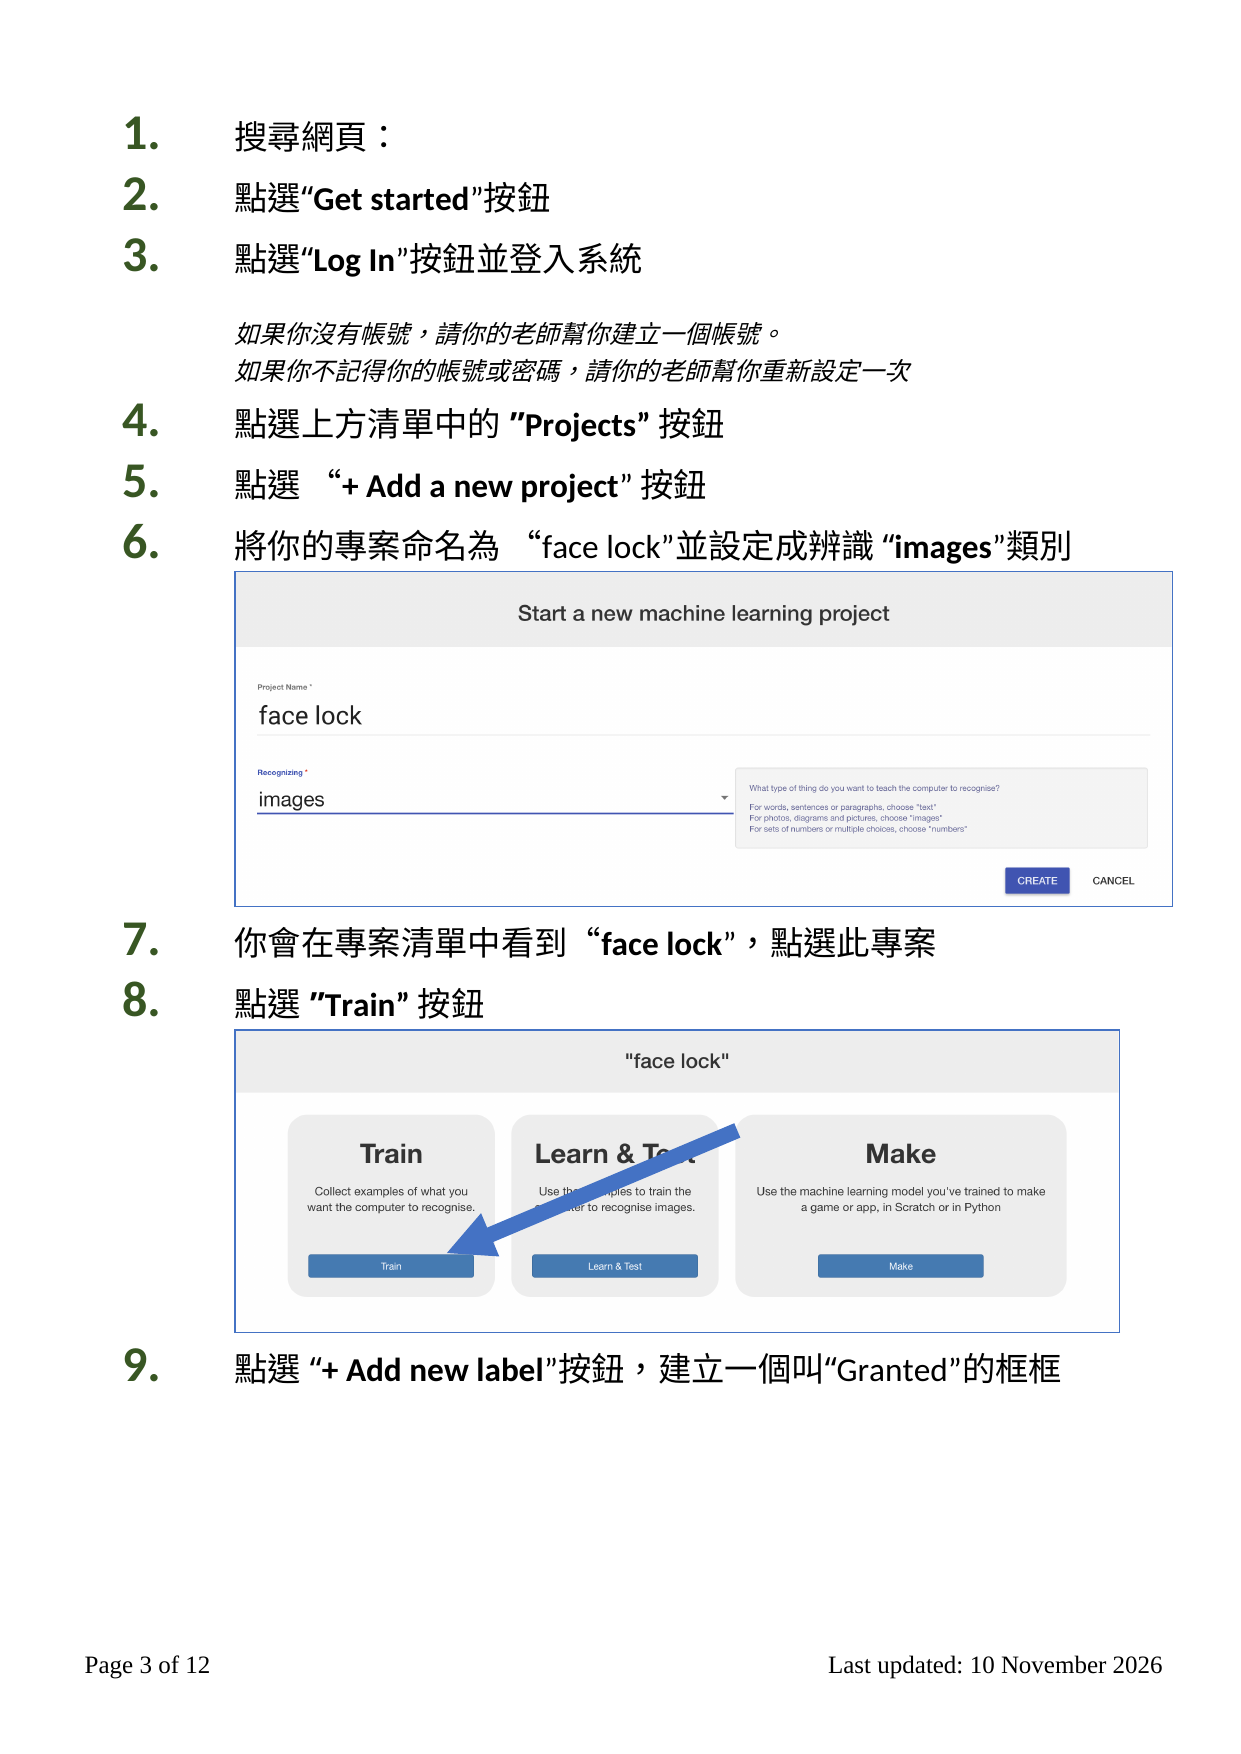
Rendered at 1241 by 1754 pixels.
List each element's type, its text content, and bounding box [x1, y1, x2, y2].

list 點選 “+ Add new label”按鈕，建立一個叫“Granted”的框框 [122, 1333, 1163, 1394]
picture [236, 572, 1172, 906]
list 點選 “+ Add a new project” 按鈕 [122, 448, 1163, 509]
picture [236, 1031, 1119, 1332]
list 將你的專案命名為 “face lock”並設定成辨識 “images”類別 [122, 509, 1163, 571]
list 如果你沒有帳號，請你的老師幫你建立一個帳號。 [234, 315, 1163, 351]
list 點選 ”Train” 按鈕 [122, 968, 1163, 1029]
list 搜尋網頁： [122, 101, 1163, 162]
list 點選“Log In”按鈕並登入系統 [122, 223, 1163, 284]
list 你會在專案清單中看到“face lock”，點選此專案 [122, 907, 1163, 968]
list 點選“Get started”按鈕 [122, 162, 1163, 223]
list 如果你不記得你的帳號或密碼，請你的老師幫你重新設定一次 [159, 351, 1163, 387]
list 點選上方清單中的 ”Projects” 按鈕 [122, 387, 1163, 448]
